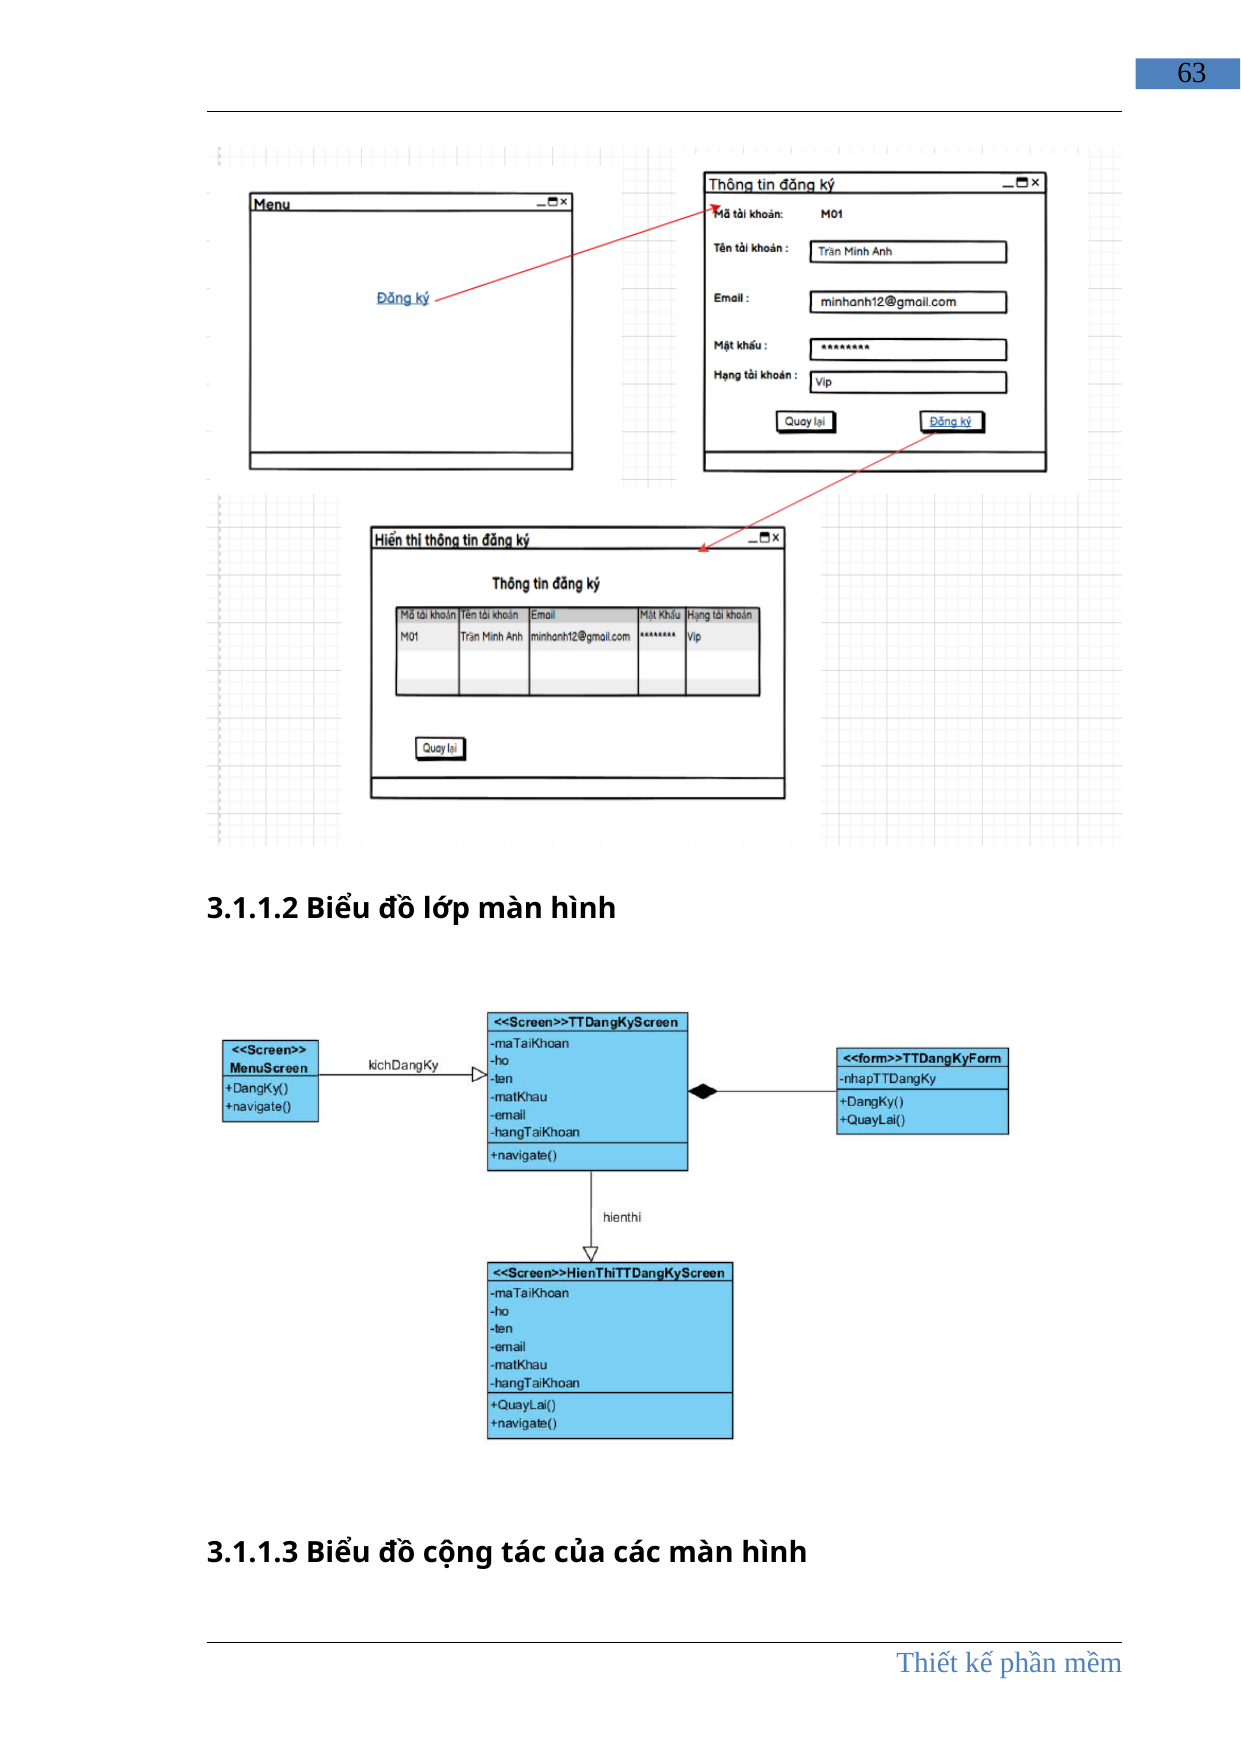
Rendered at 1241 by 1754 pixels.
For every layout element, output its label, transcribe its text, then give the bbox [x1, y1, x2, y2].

picture [206, 971, 1122, 1490]
subtitle 3.1.1.3 Biểu đồ cộng tác của các màn hình [207, 1532, 1122, 1571]
subtitle 3.1.1.2 Biểu đồ lớp màn hình [207, 887, 1122, 927]
picture [206, 147, 1122, 846]
